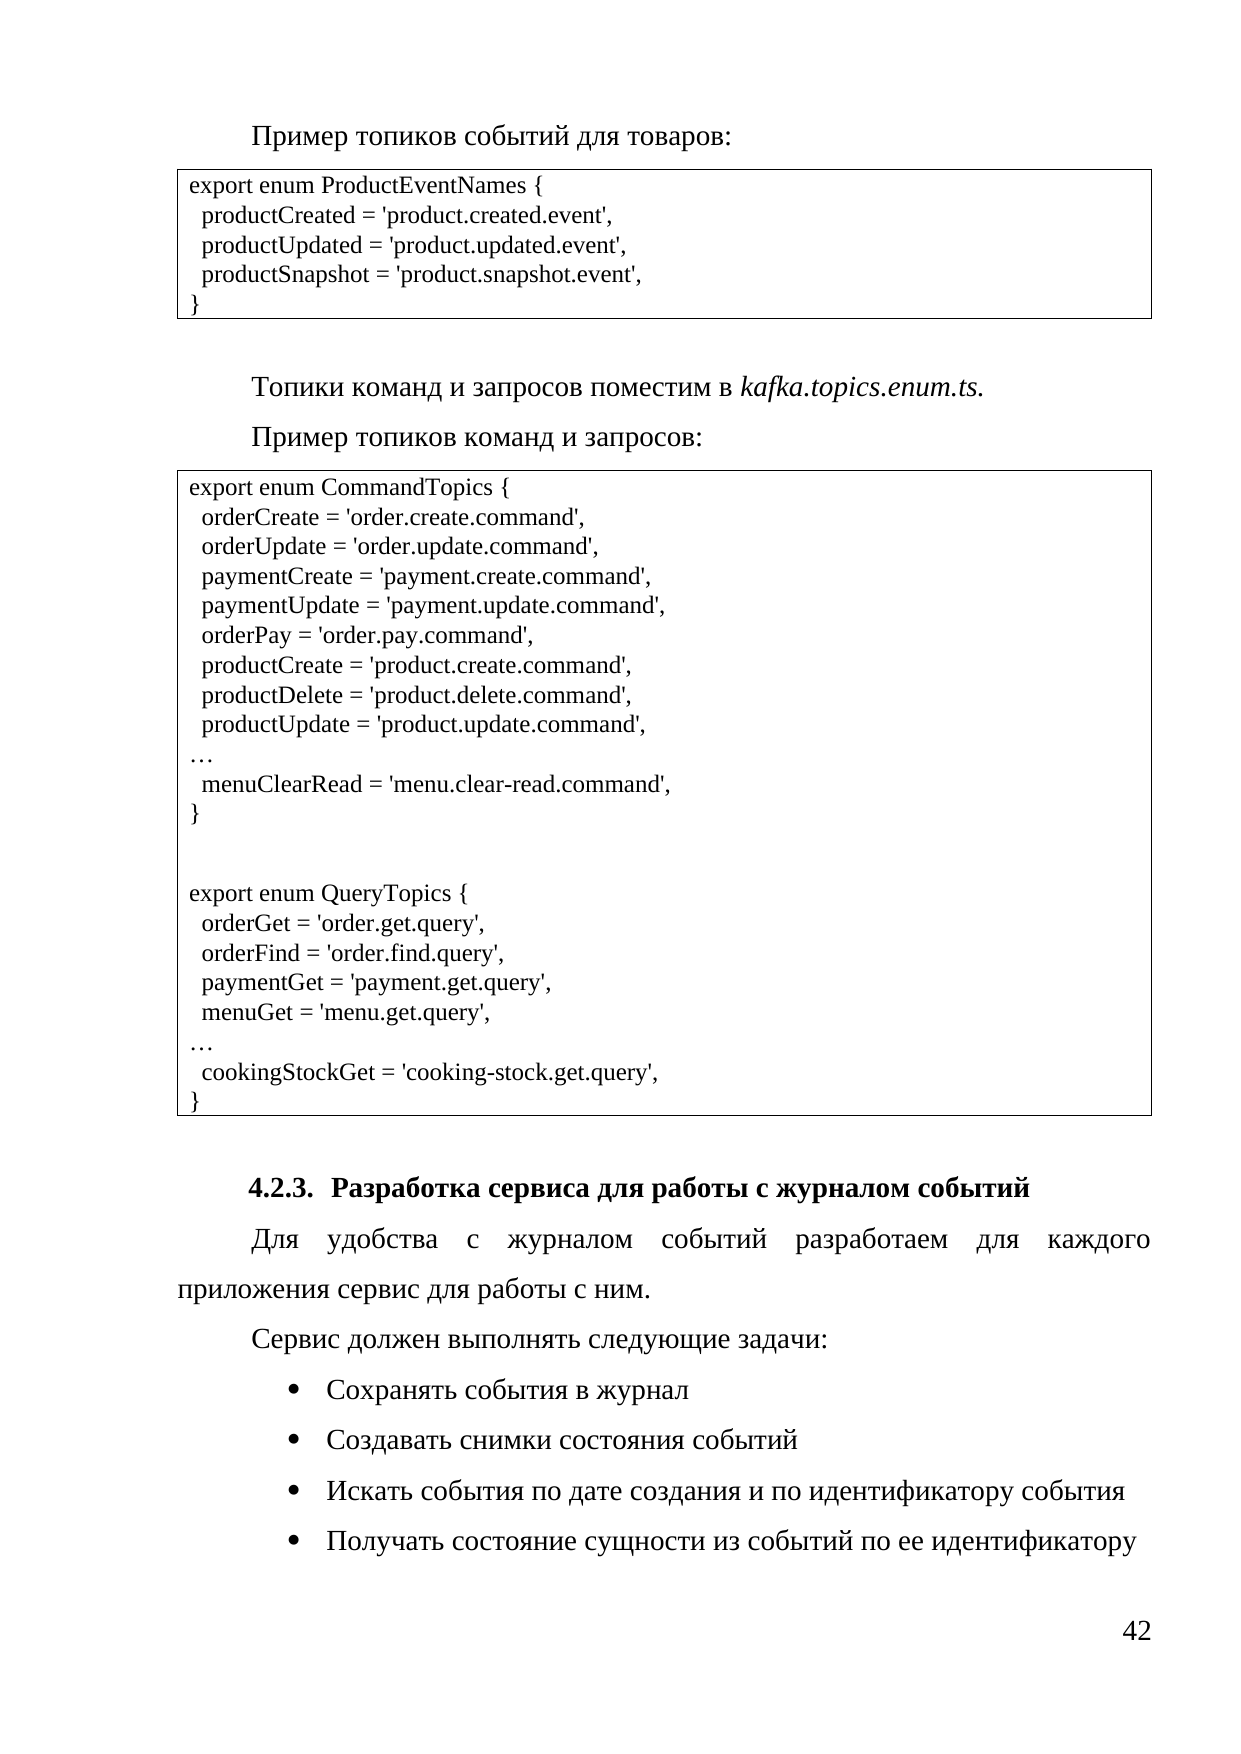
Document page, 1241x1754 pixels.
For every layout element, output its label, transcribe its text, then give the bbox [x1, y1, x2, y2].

text Сервис должен выполнять следующие задачи: [177, 1321, 1152, 1355]
table_header export enum CommandTopics { orderCreate = 'order.create.command', orderUpdate = 'order.update.command', paymentCreate = 'payment.create.command', paymentUpdate = 'payment.update.command', orderPay = 'order.pay.command', productCreate = 'product.create.command', productDelete = 'product.delete.command', productUpdate = 'product.update.command', … menuClearRead = 'menu.clear-read.command', } export enum QueryTopics { orderGet = 'order.get.query', orderFind = 'order.find.query', paymentGet = 'payment.get.query', menuGet = 'menu.get.query', … cookingStockGet = 'cooking-stock.get.query', } [178, 471, 1151, 1115]
table_header export enum ProductEventNames { productCreated = 'product.created.event', productUpdated = 'product.updated.event', productSnapshot = 'product.snapshot.event', } [178, 170, 1151, 318]
text Топики команд и запросов поместим в kafka.topics.enum.ts. [177, 369, 1152, 403]
text Пример топиков команд и запросов: [177, 419, 1152, 453]
list Сохранять события в журнал [288, 1372, 1152, 1405]
list Получать состояние сущности из событий по ее идентификатору [288, 1523, 1152, 1557]
text Пример топиков событий для товаров: [177, 118, 1152, 152]
list Создавать снимки состояния событий [288, 1422, 1152, 1456]
list Искать события по дате создания и по идентификатору события [288, 1473, 1152, 1506]
text Для удобства с журналом событий разработаем для каждого приложения сервис для работы с ним. [177, 1221, 1152, 1305]
subtitle Разработка сервиса для работы с журналом событий [248, 1171, 1152, 1204]
